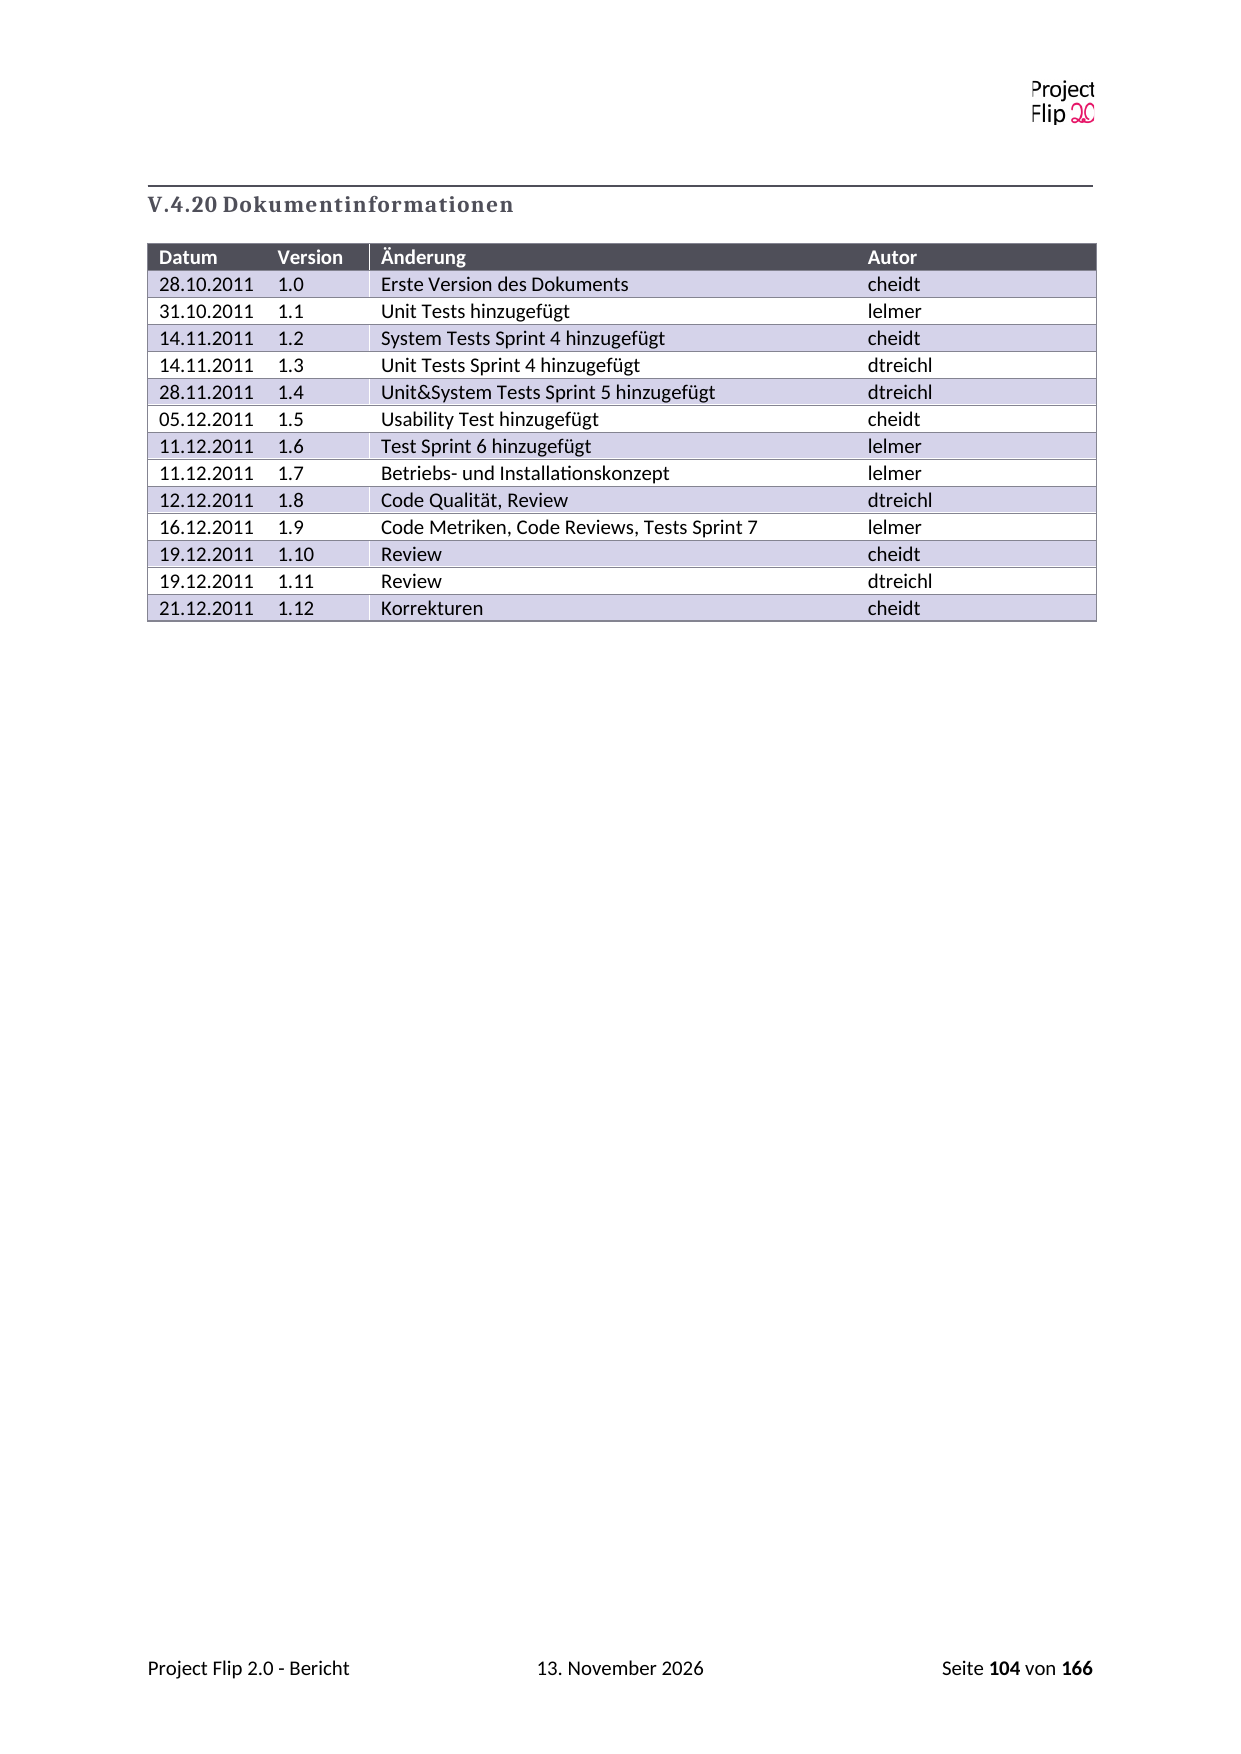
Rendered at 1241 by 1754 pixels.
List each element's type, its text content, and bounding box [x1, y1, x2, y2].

subtitle Dokumentinformationen [148, 187, 1093, 218]
table_cell Betriebs- und Installationskonzept [370, 460, 856, 486]
table_cell dtreichl [856, 568, 1096, 593]
table_cell 05.12.2011 [148, 406, 266, 432]
table_cell 11.12.2011 [148, 433, 266, 458]
table_cell 1.1 [266, 298, 369, 324]
table_cell 28.11.2011 [148, 379, 266, 404]
table_cell 19.12.2011 [148, 568, 266, 593]
table_cell cheidt [856, 541, 1096, 566]
table_cell Unit Tests hinzugefügt [370, 298, 856, 324]
table_cell lelmer [856, 460, 1096, 486]
table_cell 31.10.2011 [148, 298, 266, 324]
table_cell Unit&System Tests Sprint 5 hinzugefügt [370, 379, 856, 404]
table_cell System Tests Sprint 4 hinzugefügt [370, 325, 856, 351]
table_cell 11.12.2011 [148, 460, 266, 486]
table_cell 28.10.2011 [148, 271, 266, 297]
picture [1081, 79, 1097, 124]
table_cell 1.6 [266, 433, 369, 458]
table_cell 1.5 [266, 406, 369, 432]
table_cell 1.11 [266, 568, 369, 593]
table_cell Review [370, 541, 856, 566]
table_header Datum [148, 244, 266, 270]
table_cell Korrekturen [370, 595, 856, 620]
table_cell cheidt [856, 271, 1096, 297]
table_cell 1.2 [266, 325, 369, 351]
table_cell dtreichl [856, 379, 1096, 404]
table_cell dtreichl [856, 487, 1096, 512]
table_cell 1.9 [266, 514, 369, 539]
table_cell 1.7 [266, 460, 369, 486]
table_cell 1.10 [266, 541, 369, 566]
table_cell Code Metriken, Code Reviews, Tests Sprint 7 [370, 514, 856, 539]
table_cell lelmer [856, 514, 1096, 539]
table_cell cheidt [856, 325, 1096, 351]
table_header Änderung [370, 244, 856, 270]
table_cell Erste Version des Dokuments [370, 271, 856, 297]
table_cell dtreichl [856, 352, 1096, 378]
table_cell Usability Test hinzugefügt [370, 406, 856, 432]
table_cell 1.12 [266, 595, 369, 620]
table_cell lelmer [856, 433, 1096, 458]
table_cell 1.8 [266, 487, 369, 512]
table_cell 1.3 [266, 352, 369, 378]
table_cell cheidt [856, 406, 1096, 432]
table_cell 16.12.2011 [148, 514, 266, 539]
table_cell lelmer [856, 298, 1096, 324]
table_cell 14.11.2011 [148, 325, 266, 351]
table_cell Code Qualität, Review [370, 487, 856, 512]
table_cell Unit Tests Sprint 4 hinzugefügt [370, 352, 856, 378]
table_cell 12.12.2011 [148, 487, 266, 512]
table_cell 1.4 [266, 379, 369, 404]
table_cell 21.12.2011 [148, 595, 266, 620]
table_cell Review [370, 568, 856, 593]
table_cell 14.11.2011 [148, 352, 266, 378]
table_cell 1.0 [266, 271, 369, 297]
table_header Version [266, 244, 369, 270]
table_header Autor [856, 244, 1096, 270]
table_cell cheidt [856, 595, 1096, 620]
table_cell Test Sprint 6 hinzugefügt [370, 433, 856, 458]
table_cell 19.12.2011 [148, 541, 266, 566]
